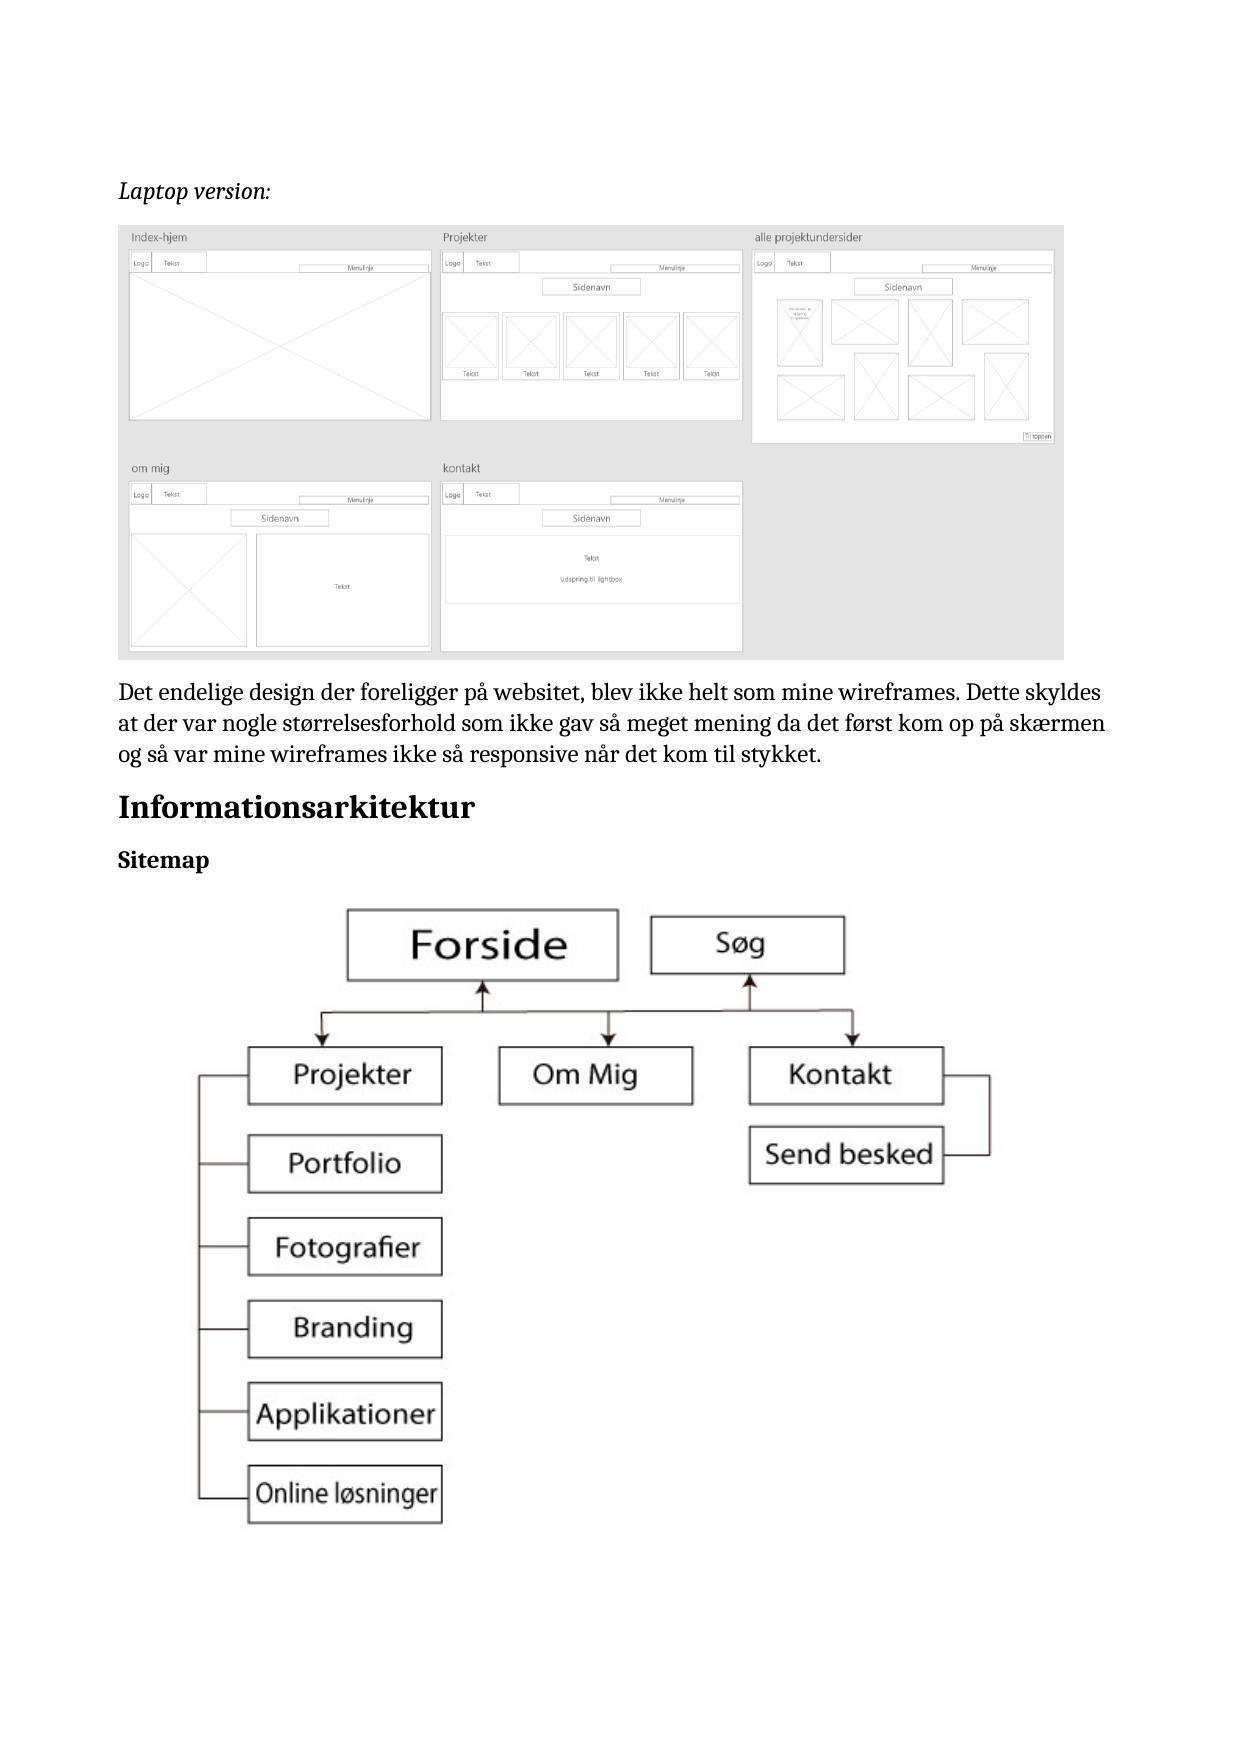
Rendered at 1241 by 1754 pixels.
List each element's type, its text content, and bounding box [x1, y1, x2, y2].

text Informationsarkitektur [118, 788, 1122, 826]
text Det endelige design der foreligger på websitet, blev ikke helt som mine wireframes. Dette skyldes at der var nogle størrelsesforhold som ikke gav så meget mening da det først kom op på skærmen og så var mine wireframes ikke så responsive når det kom til stykket. [118, 678, 1122, 769]
text Sitemap [118, 846, 1122, 875]
text Laptop version: [118, 177, 1122, 206]
picture [118, 225, 1065, 660]
picture [177, 893, 1014, 1545]
